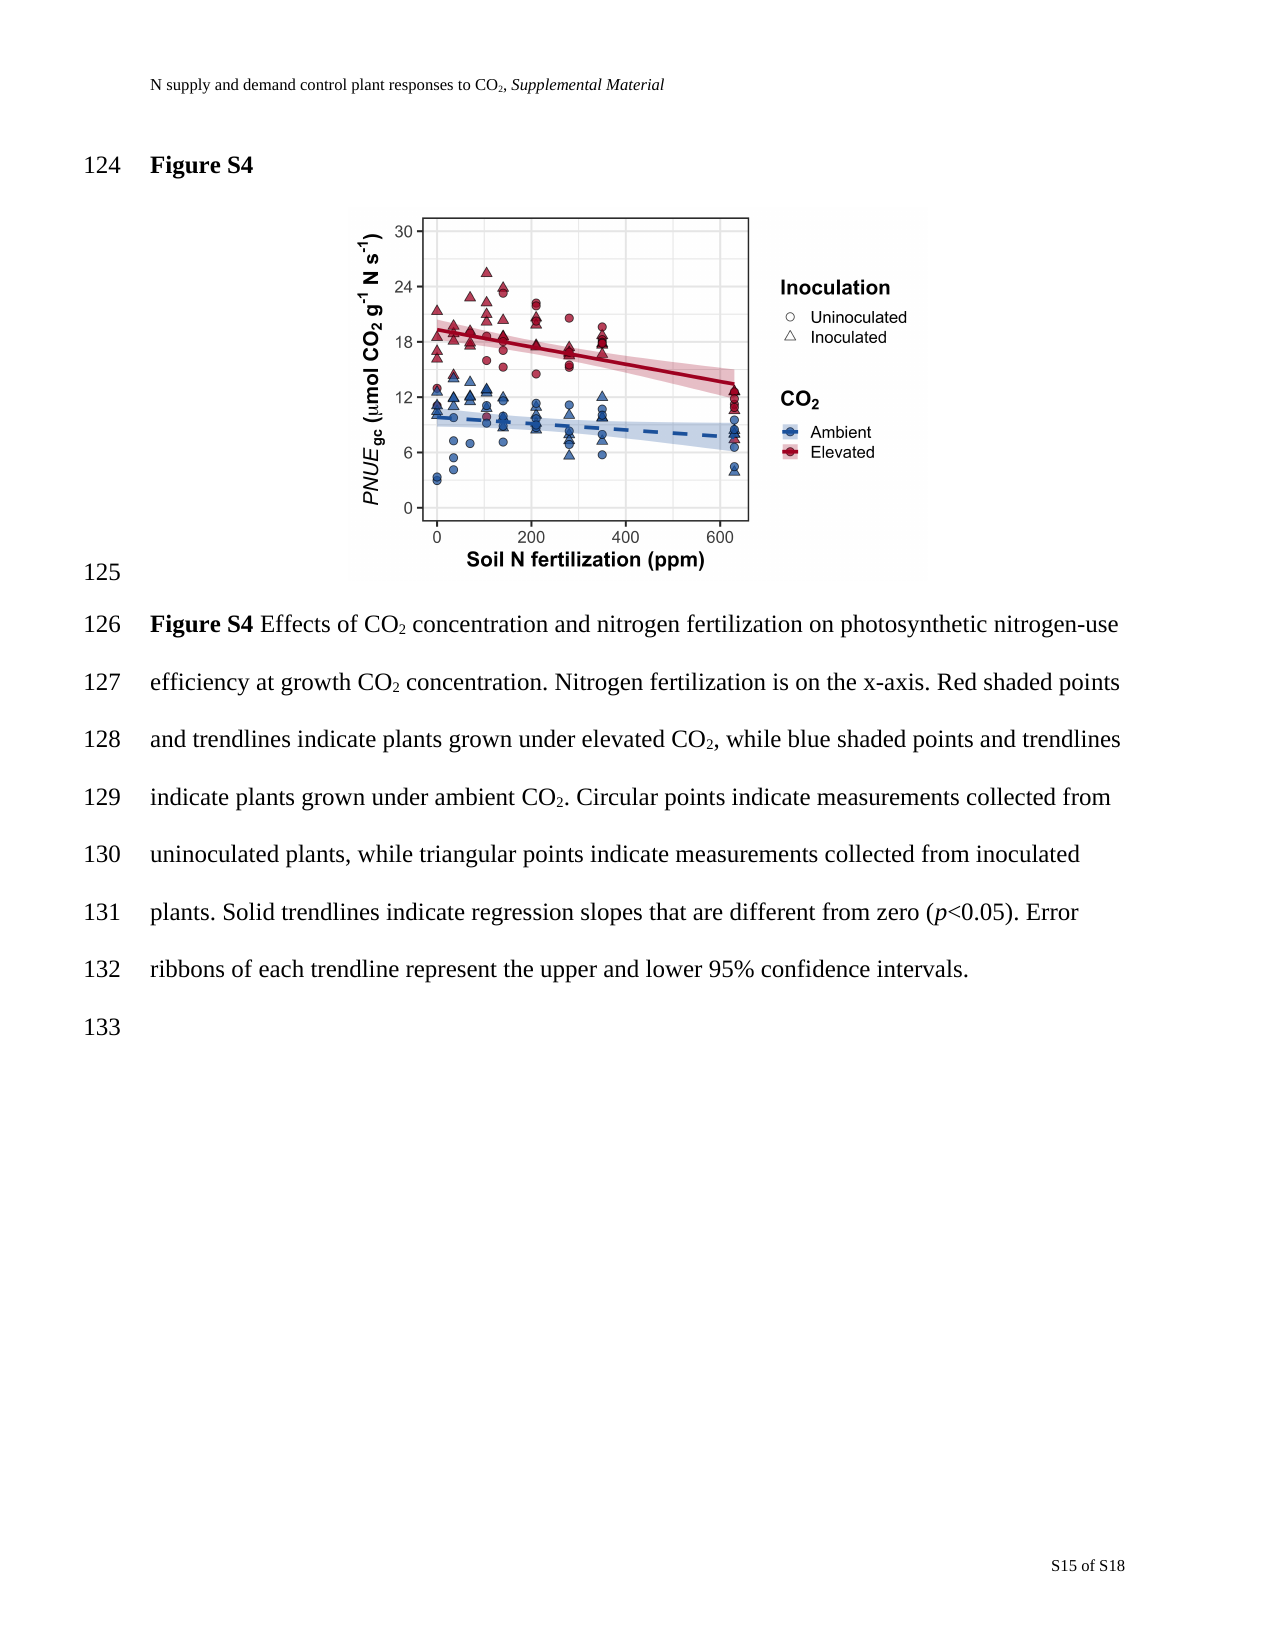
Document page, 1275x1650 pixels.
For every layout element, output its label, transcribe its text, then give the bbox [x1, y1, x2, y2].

picture [347, 207, 928, 581]
text Figure S4 Effects of CO2 concentration and nitrogen fertilization on photosynthetic nitrogen-use efficiency at growth CO2 concentration. Nitrogen fertilization is on the x-axis. Red shaded points and trendlines indicate plants grown under elevated CO2, while blue shaded points and trendlines indicate plants grown under ambient CO2. Circular points indicate measurements collected from uninoculated plants, while triangular points indicate measurements collected from inoculated plants. Solid trendlines indicate regression slopes that are different from zero (p<0.05). Error ribbons of each trendline represent the upper and lower 95% confidence intervals. [150, 609, 1125, 983]
text Figure S4 [150, 150, 1125, 179]
